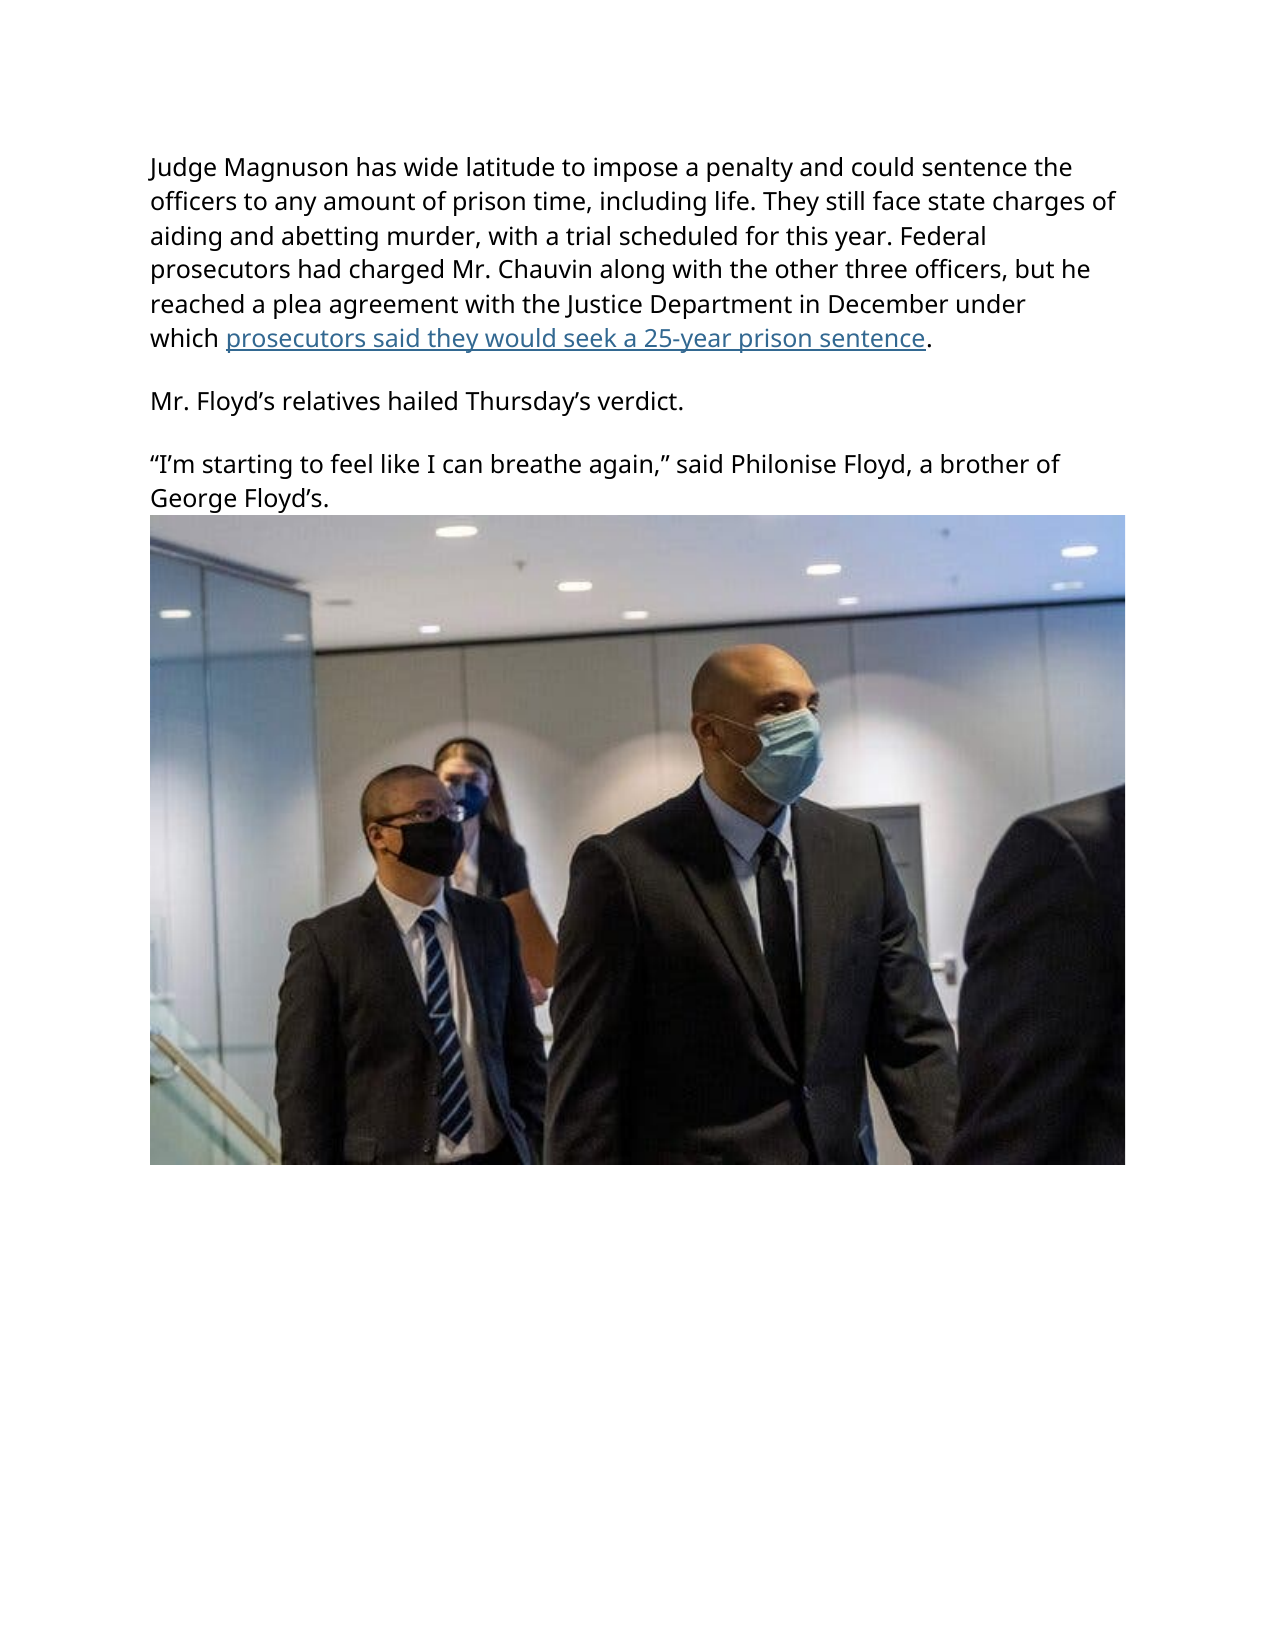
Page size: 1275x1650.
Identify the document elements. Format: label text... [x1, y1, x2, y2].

picture [150, 515, 1125, 1165]
text Mr. Floyd’s relatives hailed Thursday’s verdict. [150, 383, 1125, 418]
text Judge Magnuson has wide latitude to impose a penalty and could sentence the officers to any amount of prison time, including life. They still face state charges of aiding and abetting murder, with a trial scheduled for this year. Federal prosecutors had charged Mr. Chauvin along with the other three officers, but he reached a plea agreement with the Justice Department in December under which prosecutors said they would seek a 25-year prison sentence. [150, 150, 1125, 354]
text “I’m starting to feel like I can breathe again,” said Philonise Floyd, a brother of George Floyd’s. [150, 447, 1125, 515]
